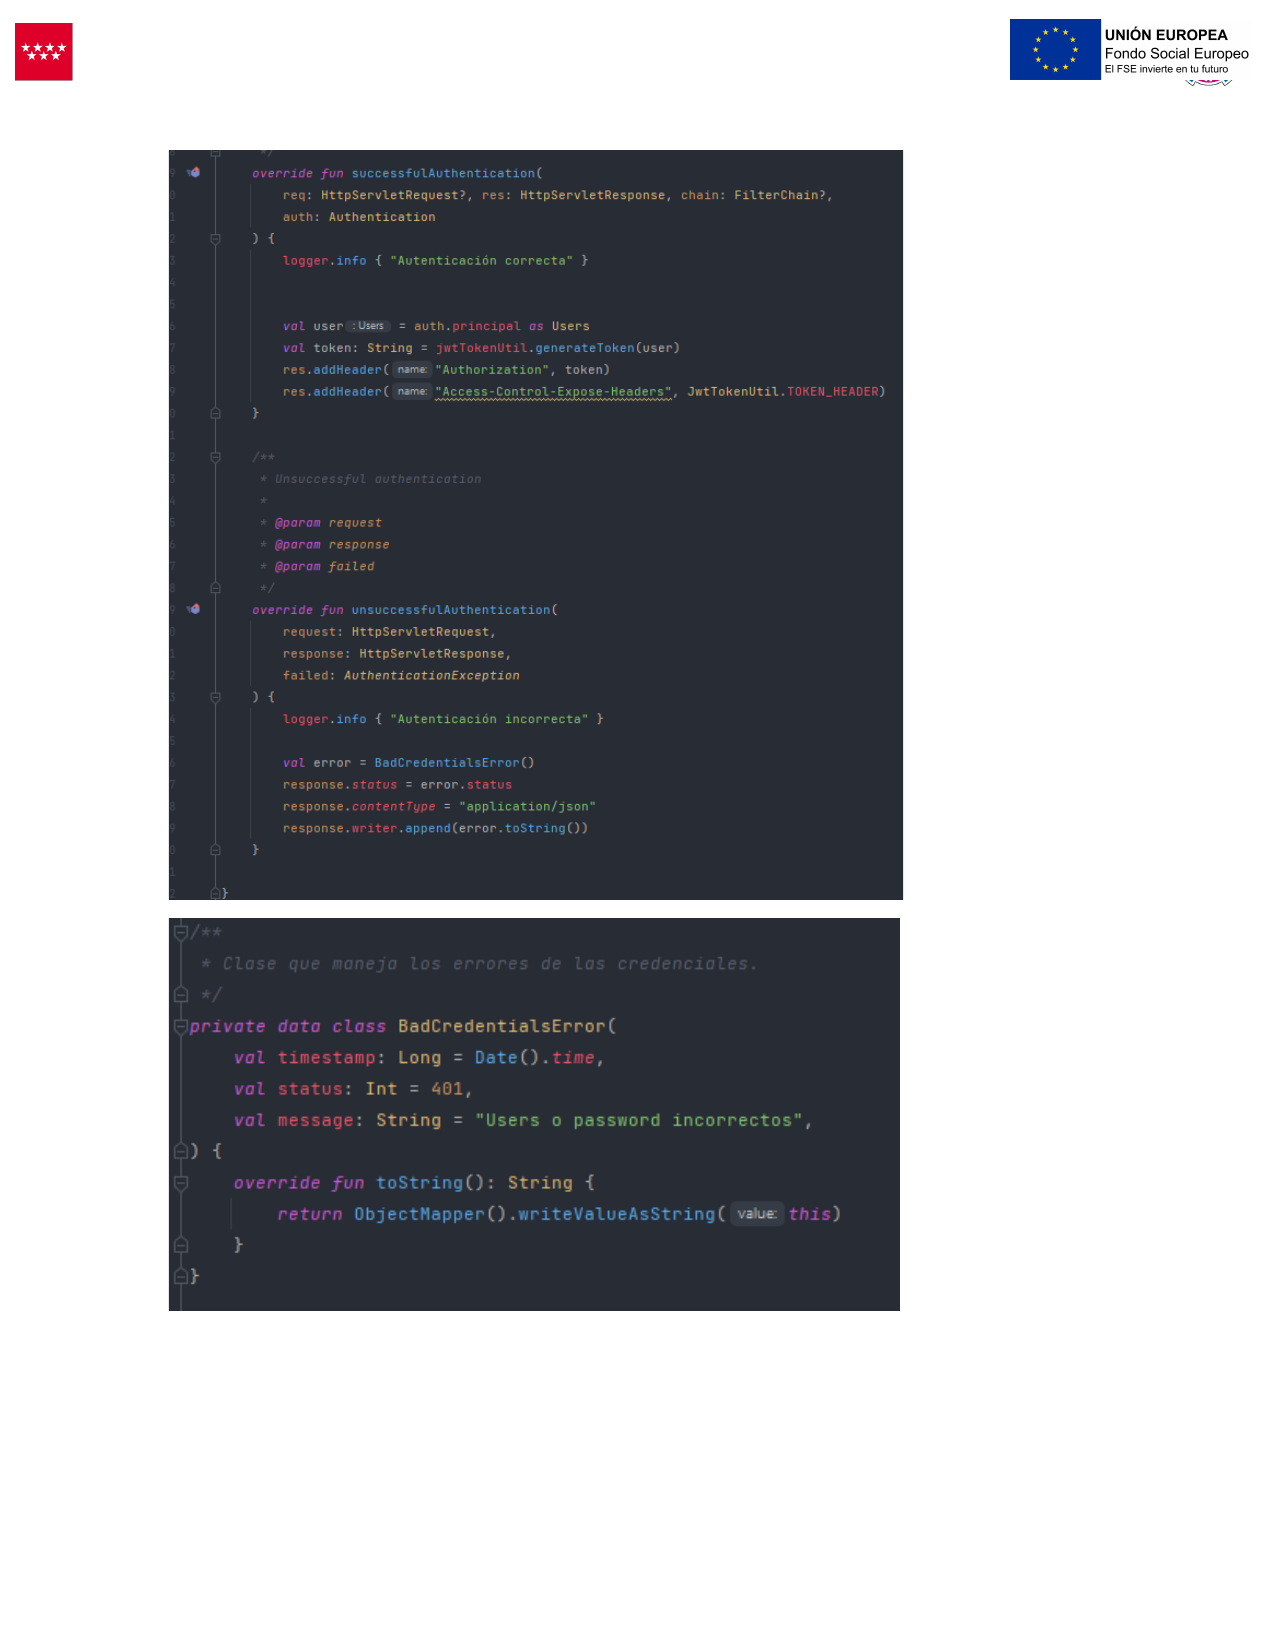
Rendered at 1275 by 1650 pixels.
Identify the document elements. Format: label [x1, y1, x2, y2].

picture [1010, 19, 1253, 88]
picture [8, 16, 79, 87]
